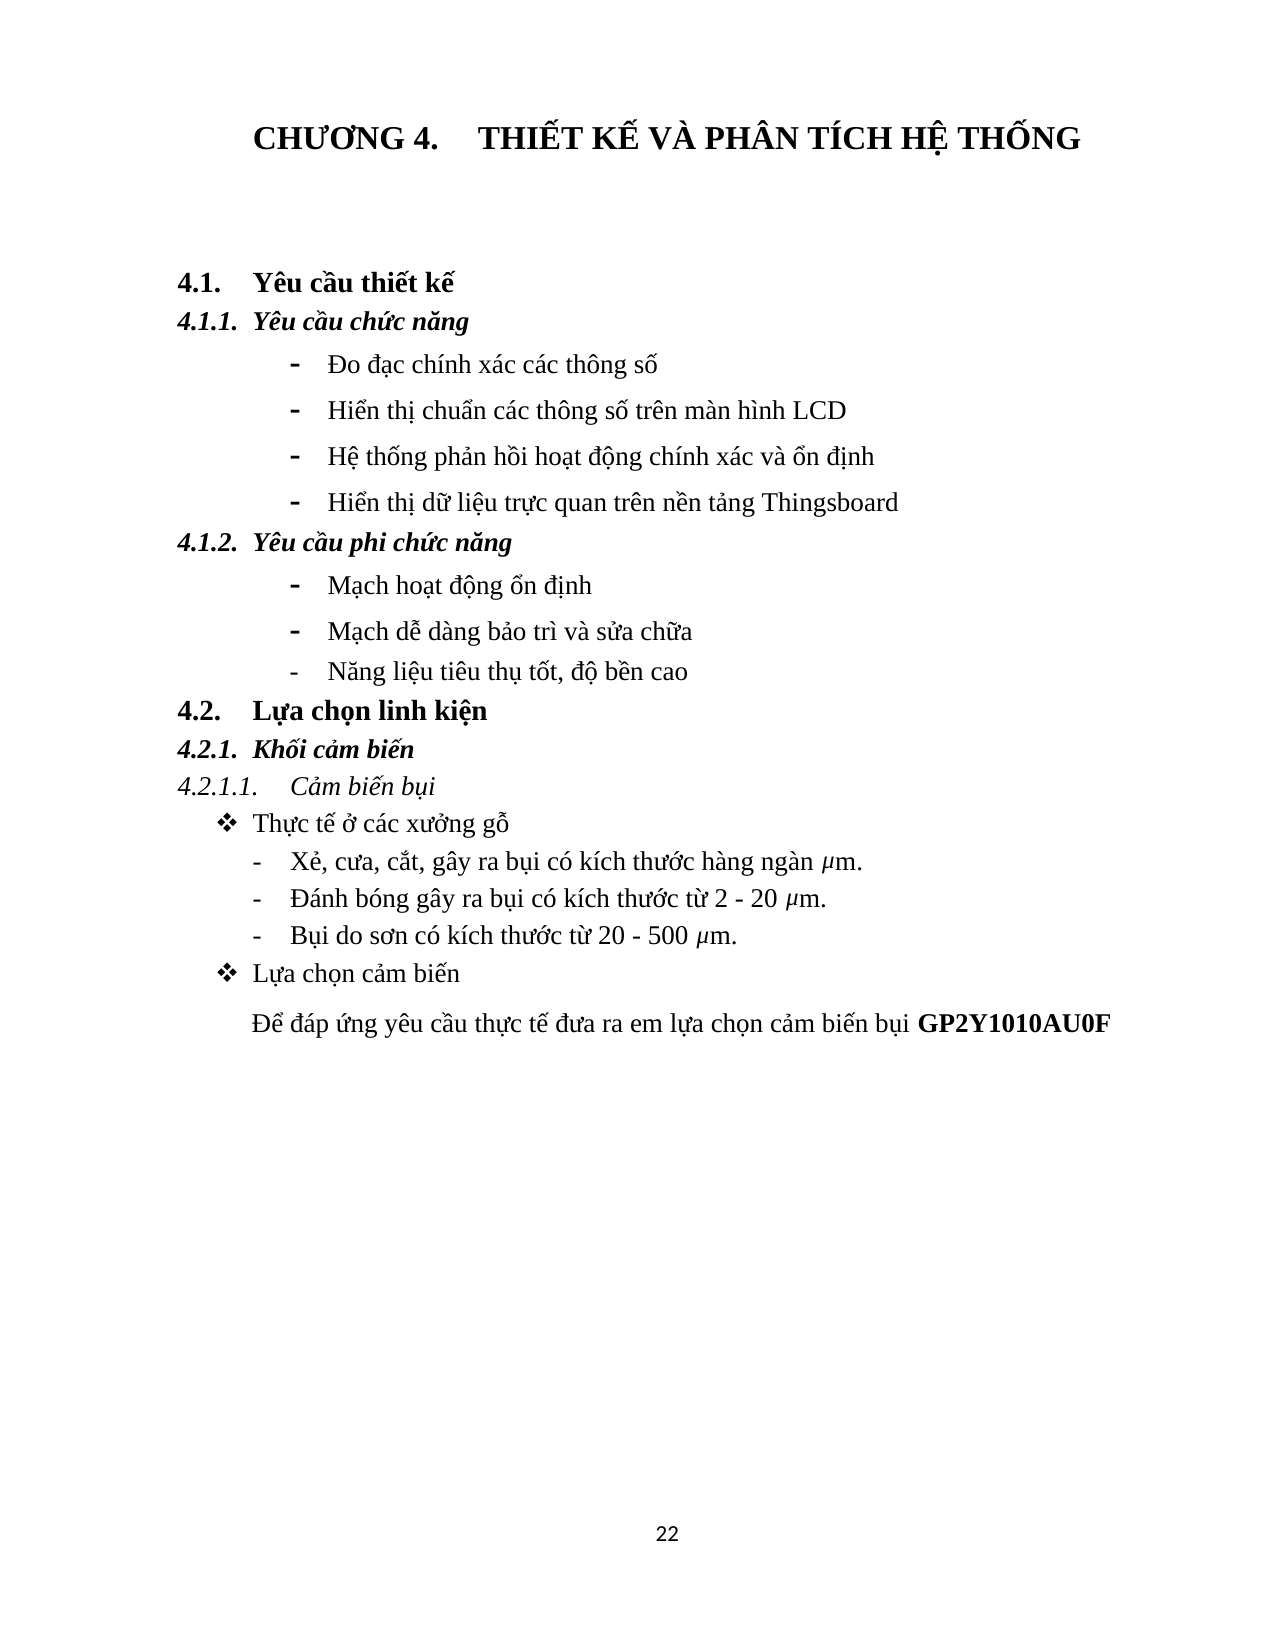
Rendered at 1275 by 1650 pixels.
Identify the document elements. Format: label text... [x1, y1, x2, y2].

list Hiển thị chuẩn các thông số trên màn hình LCD [289, 388, 1157, 427]
list Yêu cầu thiết kế [177, 265, 1157, 298]
list Năng liệu tiêu thụ tốt, độ bền cao [289, 655, 1157, 686]
list Đo đạc chính xác các thông số [289, 342, 1157, 381]
list Xẻ, cưa, cắt, gây ra bụi có kích thước hàng ngàn m. [252, 845, 1157, 876]
list Khối cảm biến [177, 733, 1157, 764]
list Lựa chọn linh kiện [177, 693, 1157, 726]
list Đánh bóng gây ra bụi có kích thước từ 2 - 20 m. [252, 882, 1157, 913]
list Yêu cầu chức năng [177, 305, 1157, 336]
list Mạch hoạt động ổn định [289, 563, 1157, 602]
list Cảm biến bụi [177, 770, 1157, 801]
list Lựa chọn cảm biến [215, 957, 1157, 988]
list Hiển thị dữ liệu trực quan trên nền tảng Thingsboard [289, 480, 1157, 518]
list Yêu cầu phi chức năng [177, 526, 1157, 557]
list Hệ thống phản hồi hoạt động chính xác và ổn định [289, 434, 1157, 473]
list Mạch dễ dàng bảo trì và sửa chữa [289, 609, 1157, 648]
subtitle THIẾT KẾ VÀ PHÂN TÍCH HỆ THỐNG [177, 118, 1157, 156]
text Để đáp ứng yêu cầu thực tế đưa ra em lựa chọn cảm biến bụi GP2Y1010AU0F [177, 1007, 1157, 1038]
list Bụi do sơn có kích thước từ 20 - 500 m. [252, 919, 1157, 951]
list Thực tế ở các xưởng gỗ [215, 807, 1157, 839]
